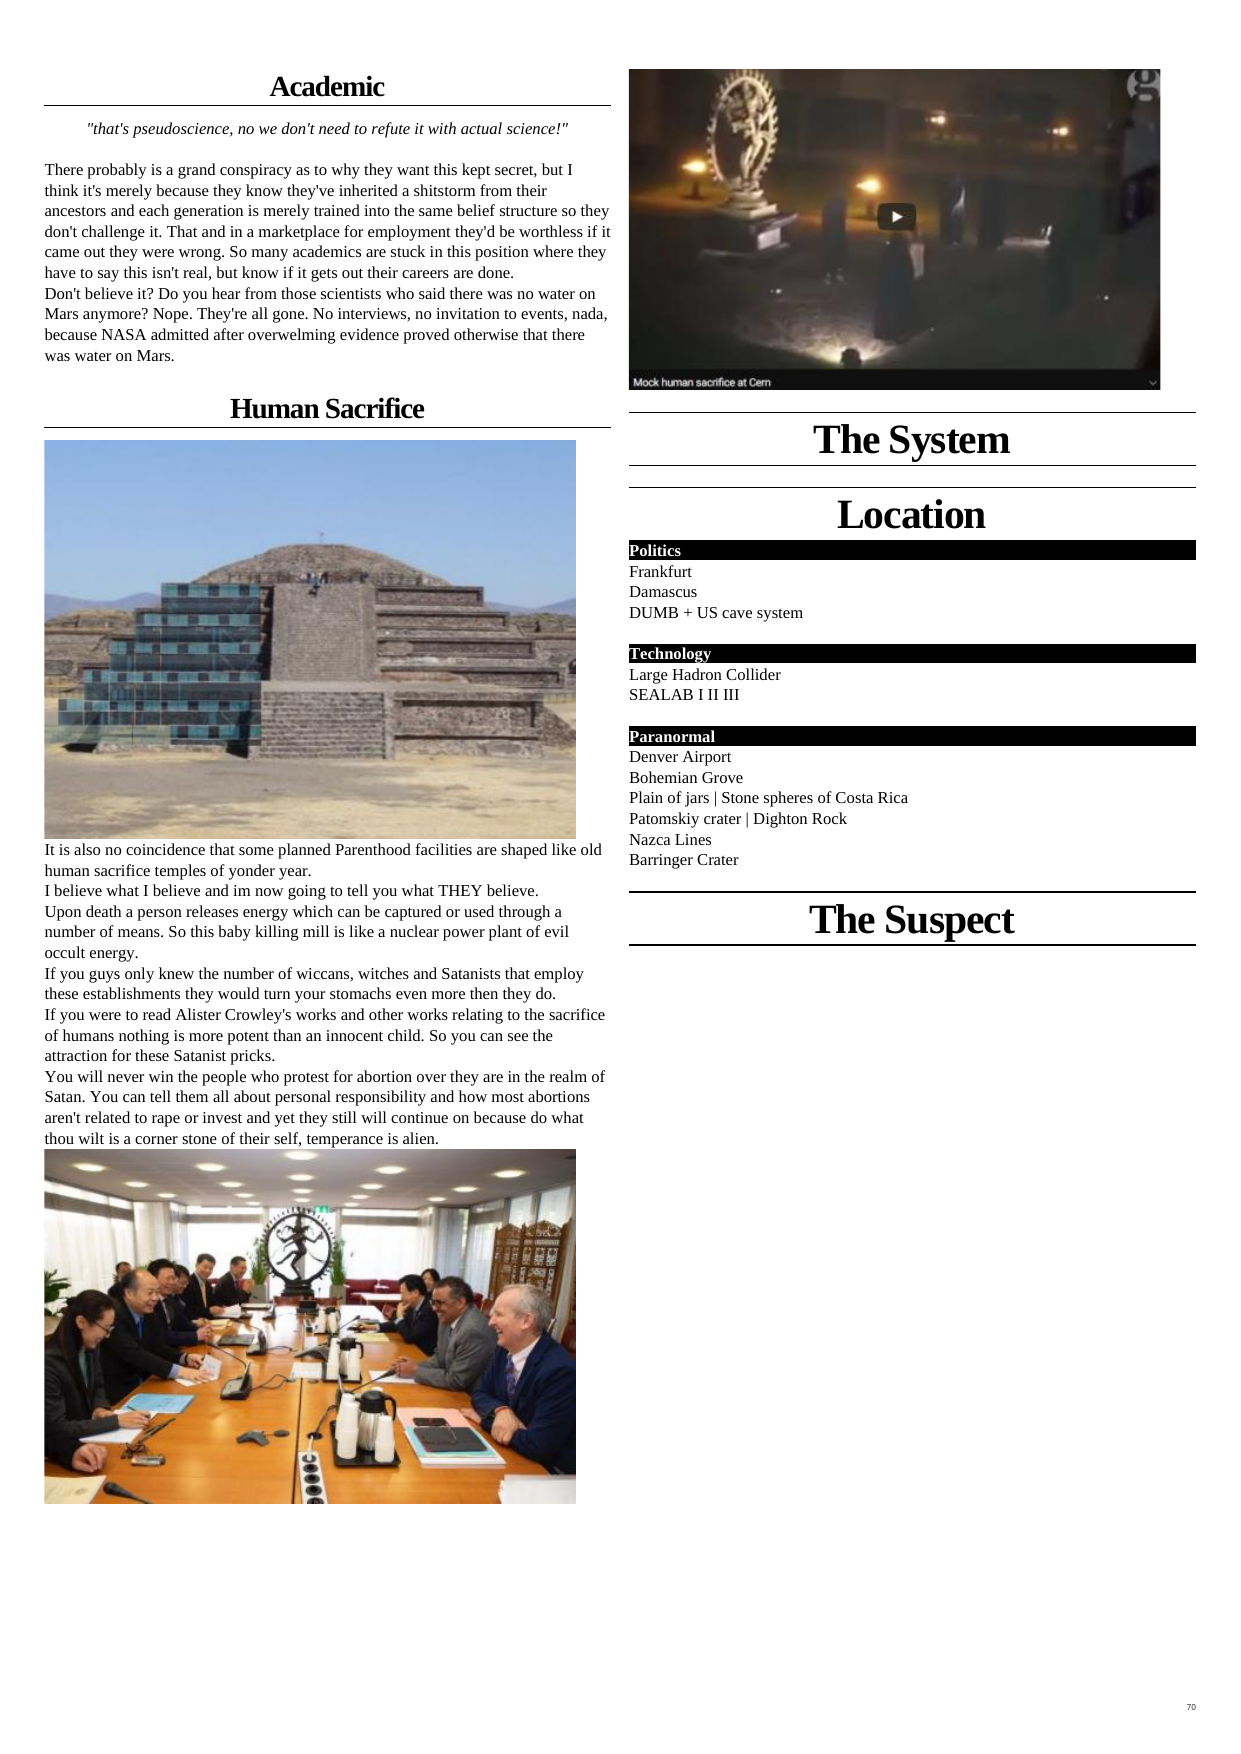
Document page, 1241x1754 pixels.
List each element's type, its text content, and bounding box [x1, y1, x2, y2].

subtitle Politics [629, 541, 1196, 560]
text DUMB + US cave system [629, 603, 1196, 622]
text Barringer Crater [629, 850, 1196, 869]
text If you guys only knew the number of wiccans, witches and Satanists that employ these establishments they would turn your stomachs even more then they do. [44, 963, 611, 1003]
picture [44, 1149, 576, 1504]
text SEALAB I II III [629, 685, 1196, 704]
text Upon death a person releases energy which can be captured or used through a number of means. So this baby killing mill is like a nuclear power plant of evil occult energy. [44, 902, 611, 962]
picture [628, 69, 1161, 390]
text Bohemian Grove [629, 768, 1196, 787]
picture [44, 440, 576, 839]
text Frankfurt [629, 561, 1196, 581]
text Large Hadron Collider [629, 664, 1196, 684]
text There probably is a grand conspiracy as to why they want this kept secret, but I think it's merely because they know they've inherited a shitstorm from their ancestors and each generation is merely trained into the same belief structure so they don't challenge it. That and in a marketplace for employment they'd be worthless if it came out they were wrong. So many academics are stuck in this position where they have to say this isn't real, but know if it gets out their careers are done. [44, 160, 611, 282]
text Plain of jars | Stone spheres of Costa Rica [629, 788, 1196, 807]
text Patomskiy crater | Dighton Rock [629, 809, 1196, 828]
text You will never win the people who protest for abortion over they are in the realm of Satan. You can tell them all about personal responsibility and how most abortions aren't related to rape or invest and yet they still will continue on because do what thou wilt is a corner stone of their self, temperance is alien. [44, 1067, 611, 1148]
text It is also no coincidence that some planned Parenthood facilities are shaped like old human sacrifice temples of yonder year. [44, 840, 611, 879]
text "that's pseudoscience, no we don't need to refute it with actual science!" [44, 118, 611, 138]
subtitle Technology [629, 644, 1196, 663]
text Don't believe it? Do you hear from those scientists who said there was no water on Mars anymore? Nope. They're all gone. No interviews, no invitation to events, nada, because NASA admitted after overwelming evidence proved otherwise that there was water on Mars. [44, 283, 611, 364]
text Denver Airport [629, 747, 1196, 766]
subtitle The Suspect [629, 893, 1196, 944]
text Damascus [629, 582, 1196, 601]
subtitle The System [629, 413, 1196, 465]
subtitle Paranormal [629, 726, 1196, 746]
subtitle Human Sacrifice [44, 391, 611, 427]
subtitle Academic [44, 69, 611, 105]
text Nazca Lines [629, 829, 1196, 849]
text I believe what I believe and im now going to tell you what THEY believe. [44, 881, 611, 900]
subtitle Location [629, 488, 1196, 540]
text If you were to read Alister Crowley's works and other works relating to the sacrifice of humans nothing is more potent than an innocent child. So you can see the attraction for these Satanist pricks. [44, 1005, 611, 1065]
